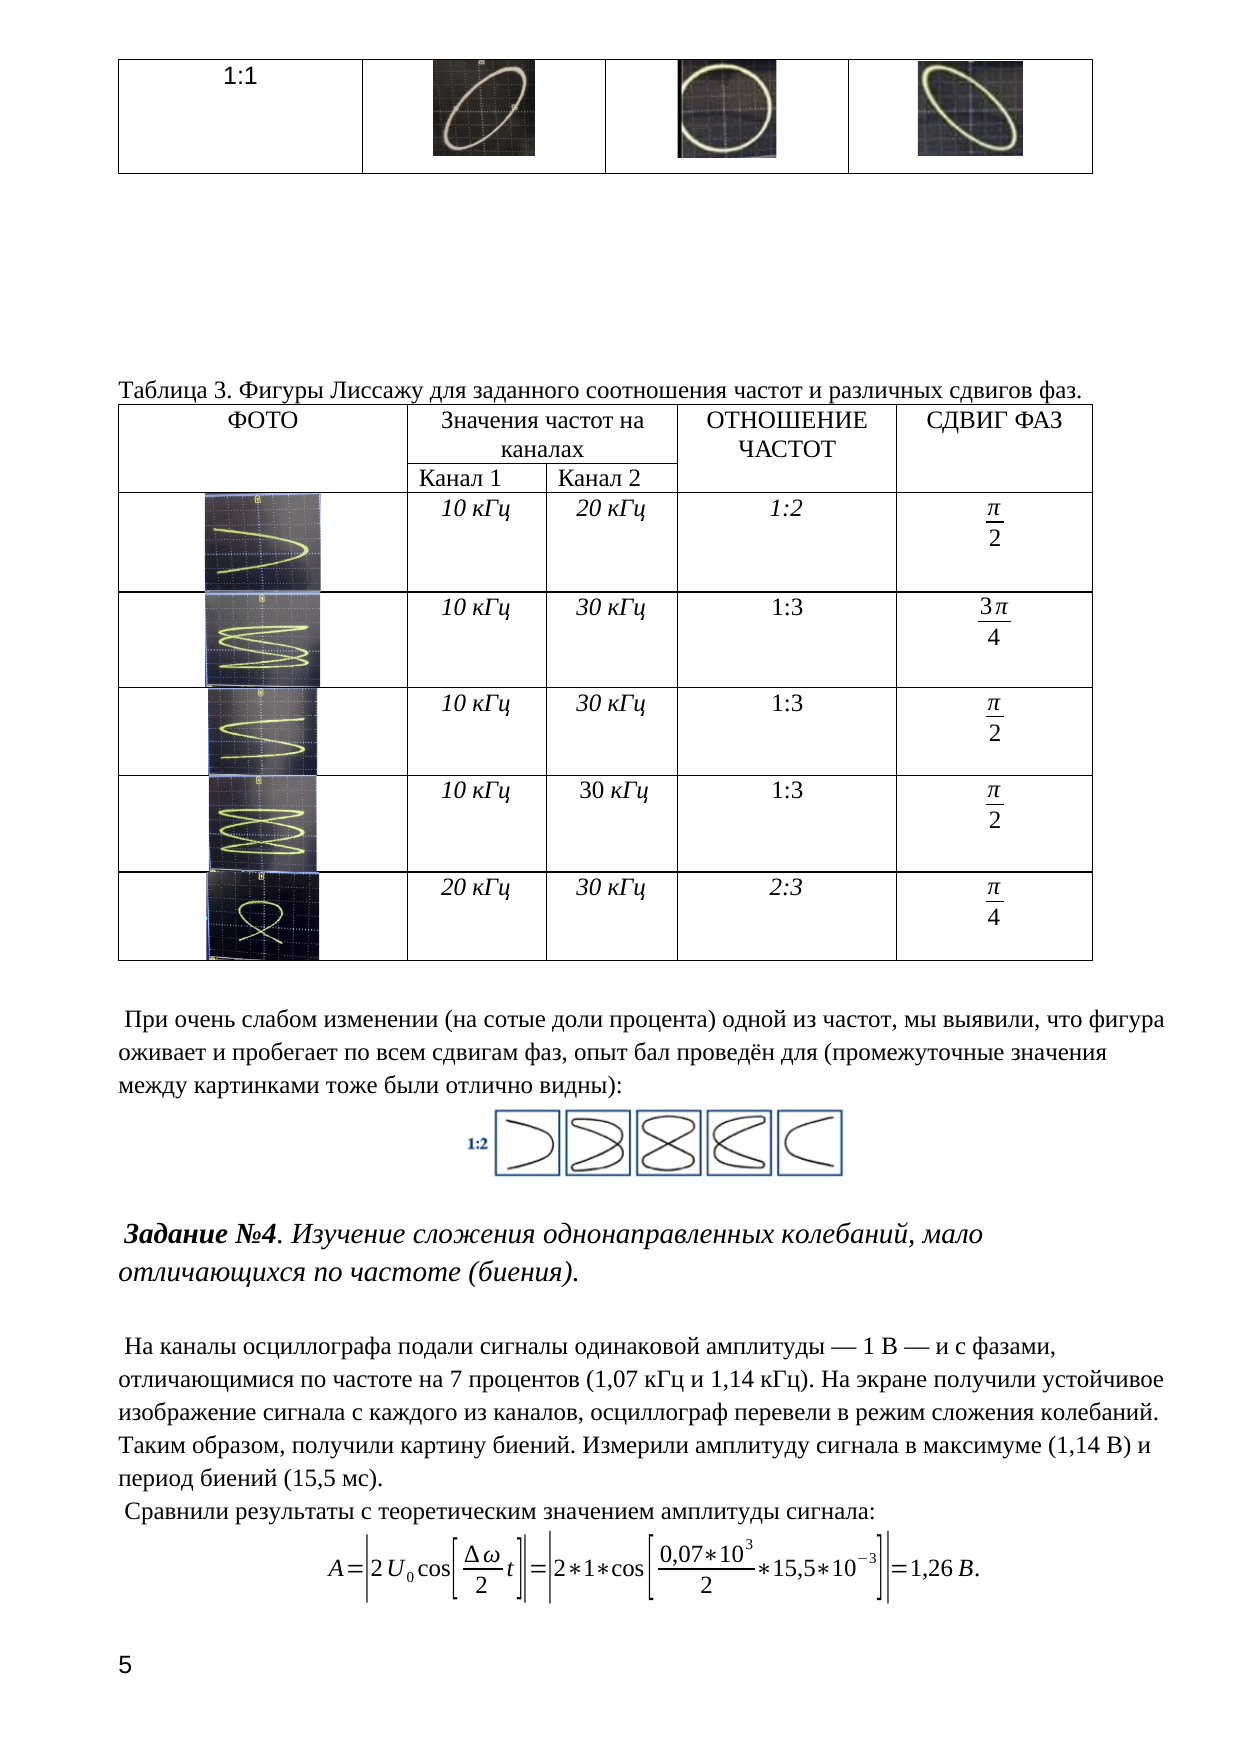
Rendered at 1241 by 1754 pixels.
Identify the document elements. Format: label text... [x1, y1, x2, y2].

table_cell [363, 60, 605, 173]
table_cell 1:1 [119, 60, 362, 173]
table_cell [897, 493, 1092, 591]
table_cell [321, 593, 407, 687]
table_header СДВИГ ФАЗ [897, 405, 1092, 492]
table_cell [119, 688, 208, 774]
table_cell 20 кГц [408, 873, 546, 960]
picture [206, 688, 320, 960]
table_header Значения частот на каналах [408, 405, 677, 462]
table_cell 30 кГц [547, 688, 677, 774]
table_cell 30 кГц [547, 873, 677, 960]
table_header ФОТО [119, 405, 407, 492]
table_cell 20 кГц [547, 493, 677, 591]
list . [118, 1529, 1181, 1605]
text Таблица 3. Фигуры Лиссажу для заданного соотношения частот и различных сдвигов фаз. [118, 375, 1181, 404]
table_cell [119, 776, 208, 871]
table_cell [317, 776, 407, 871]
table_cell [897, 688, 1092, 774]
table_cell 10 кГц [408, 688, 546, 774]
table_cell [849, 60, 1092, 173]
table_cell 10 кГц [408, 593, 546, 687]
table_cell 30 кГц [547, 593, 677, 687]
list Задание №4. Изучение сложения однонаправленных колебаний, мало отличающихся по частоте (биения). [118, 1216, 1181, 1288]
list Сравнили результаты с теоретическим значением амплитуды сигнала: [118, 1496, 1181, 1525]
table_cell [318, 688, 407, 774]
table_cell [320, 873, 407, 960]
table_cell [897, 873, 1092, 960]
table_cell [321, 493, 407, 591]
table_cell 1:3 [678, 593, 896, 687]
list На каналы осциллографа подали сигналы одинаковой амплитуды — 1 В — и с фазами, отличающимися по частоте на 7 процентов (1,07 кГц и 1,14 кГц). На экране получили устойчивое изображение сигнала с каждого из каналов, осциллограф перевели в режим сложения колебаний. Таким образом, получили картину биений. Измерили амплитуду сигнала в максимуме (1,14 В) и период биений (15,5 мс). [118, 1331, 1181, 1492]
picture [677, 60, 777, 158]
table_cell [897, 776, 1092, 871]
table_cell 1:2 [678, 493, 896, 591]
picture [457, 1103, 848, 1179]
table_cell 10 кГц [408, 776, 546, 871]
table_cell [119, 873, 206, 960]
table_cell [119, 593, 205, 687]
table_header ОТНОШЕНИЕ ЧАСТОТ [678, 405, 896, 492]
table_cell [897, 593, 1092, 687]
list При очень слабом изменении (на сотые доли процента) одной из частот, мы выявили, что фигура оживает и пробегает по всем сдвигам фаз, опыт бал проведён для (промежуточные значения между картинками тоже были отлично видны): [118, 1004, 1181, 1099]
table_cell 10 кГц [408, 493, 546, 591]
picture [917, 61, 1023, 156]
picture [204, 493, 321, 687]
table_cell 1:3 [678, 688, 896, 774]
table_cell Канал 2 [547, 464, 677, 492]
table_cell [119, 493, 204, 591]
table_cell [606, 60, 848, 173]
table_cell 1:3 [678, 776, 896, 871]
table_cell Канал 1 [408, 464, 546, 492]
table_cell 30 кГц [547, 776, 677, 871]
table_cell 2:3 [678, 873, 896, 960]
